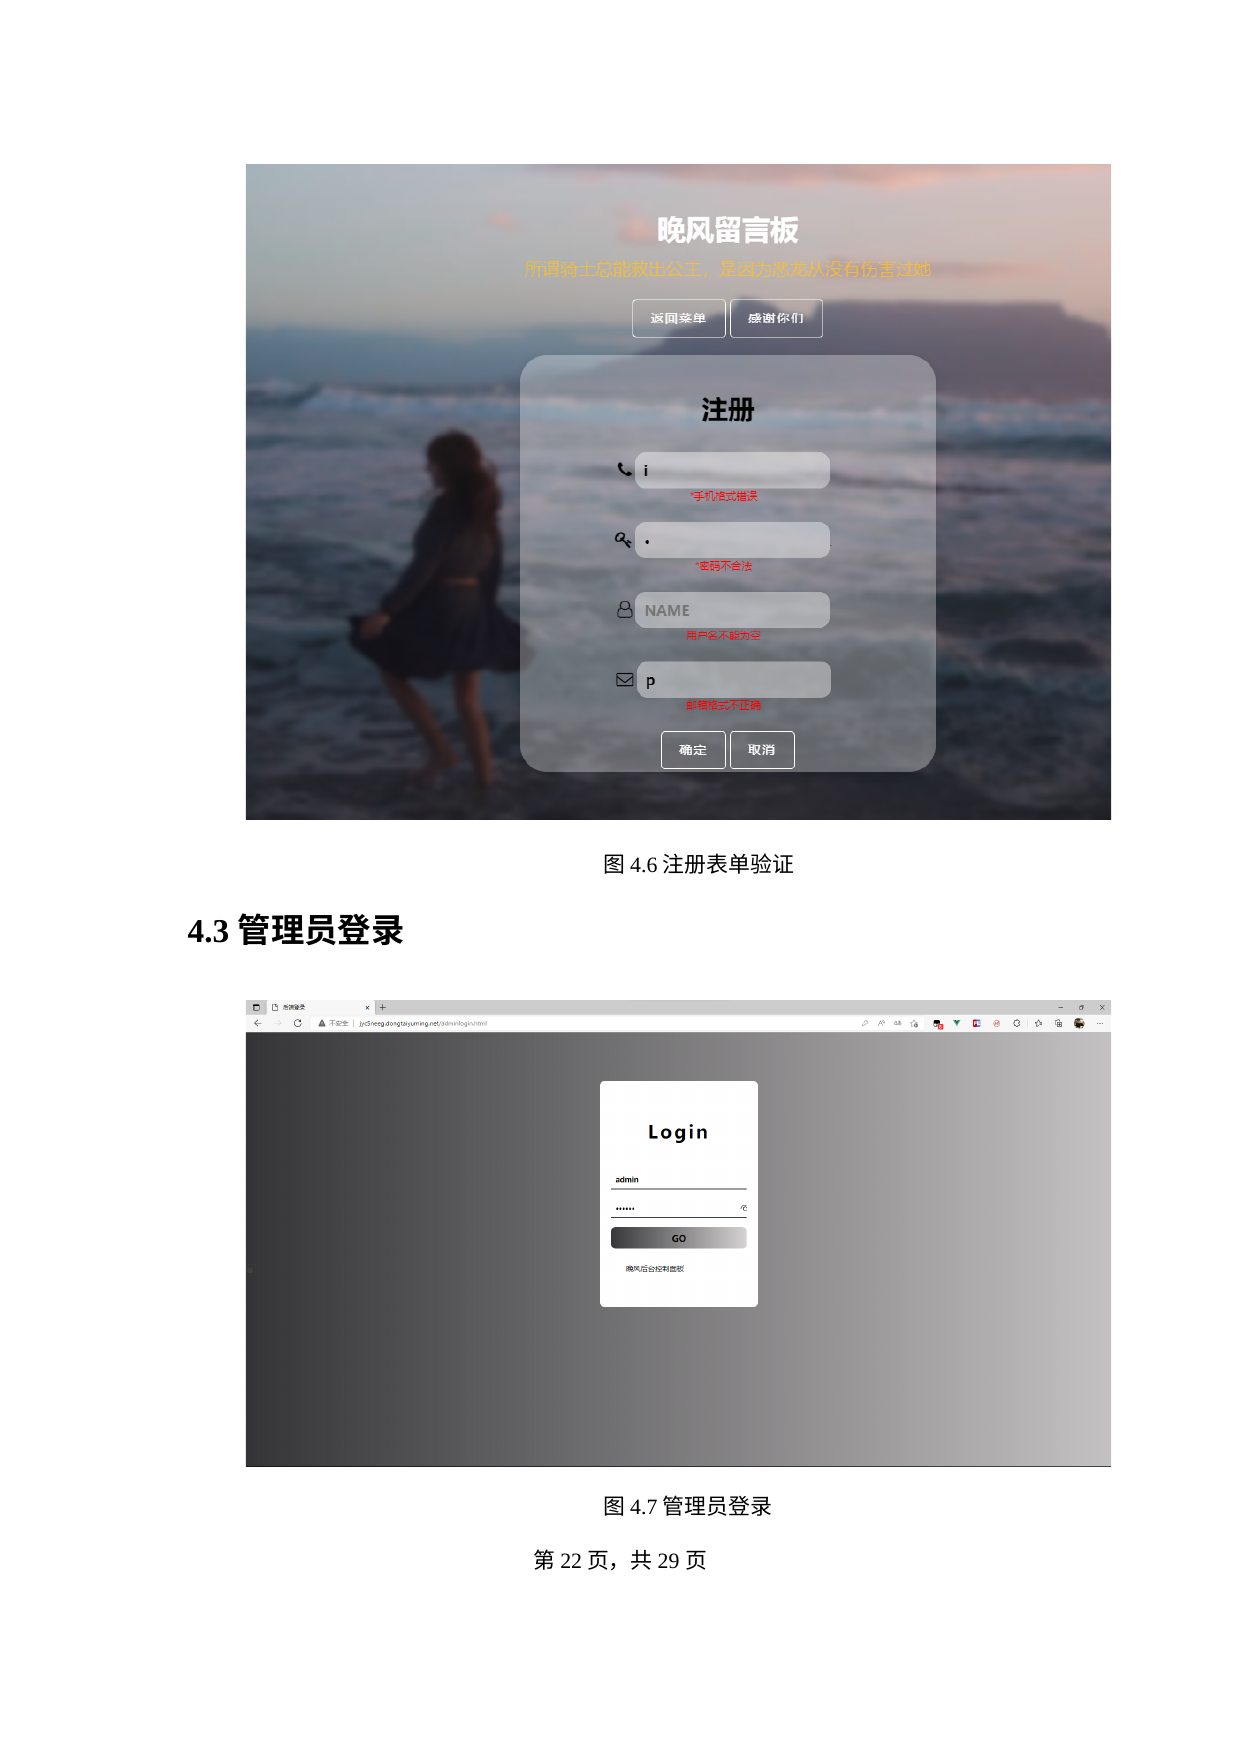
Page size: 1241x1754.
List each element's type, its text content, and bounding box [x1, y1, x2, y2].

text 图 4.6 注册表单验证 [187, 847, 1053, 879]
text 图 4.7 管理员登录 [187, 1488, 1053, 1521]
picture [245, 1000, 1112, 1467]
text 4.3 管理员登录 [187, 895, 1053, 960]
picture [245, 164, 1112, 820]
